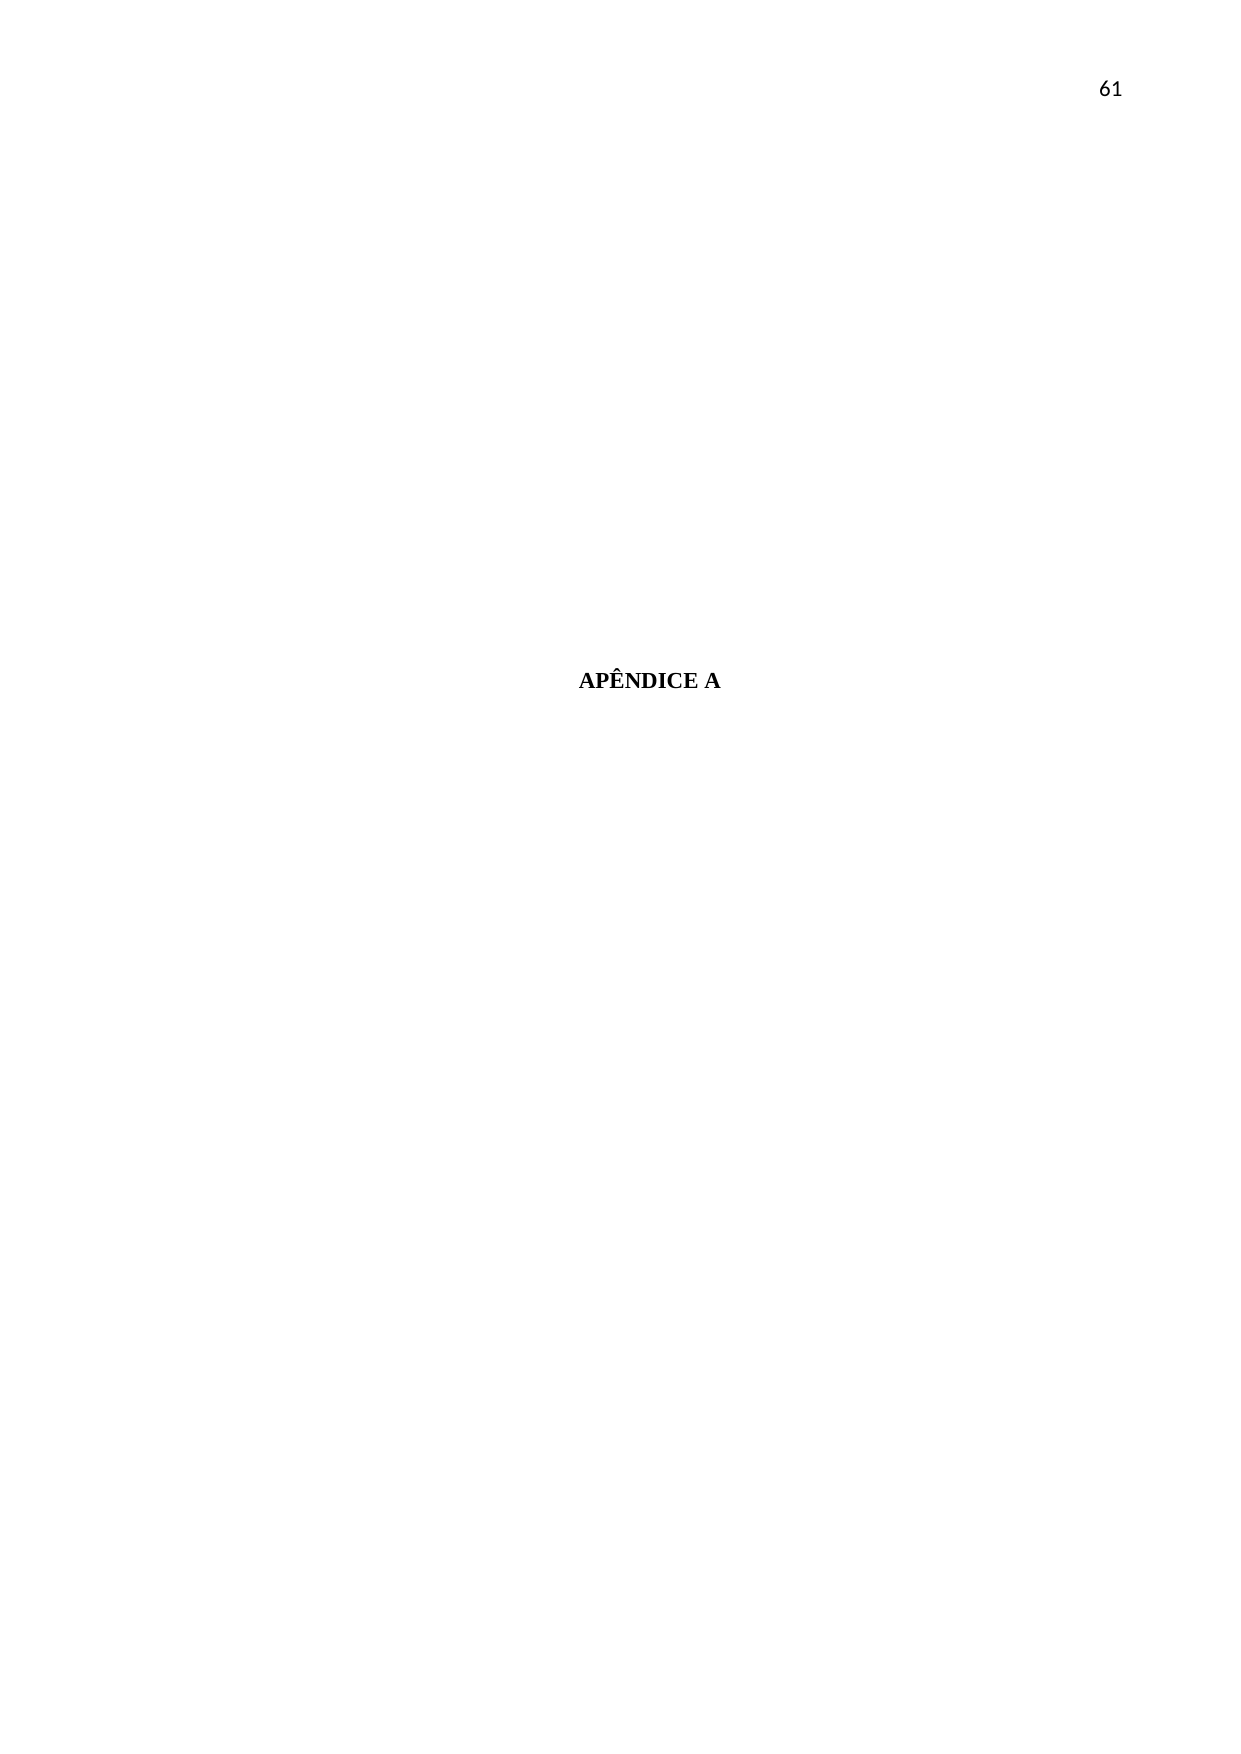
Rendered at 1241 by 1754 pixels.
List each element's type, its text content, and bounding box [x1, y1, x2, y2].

text APÊNDICE A [177, 668, 1122, 694]
